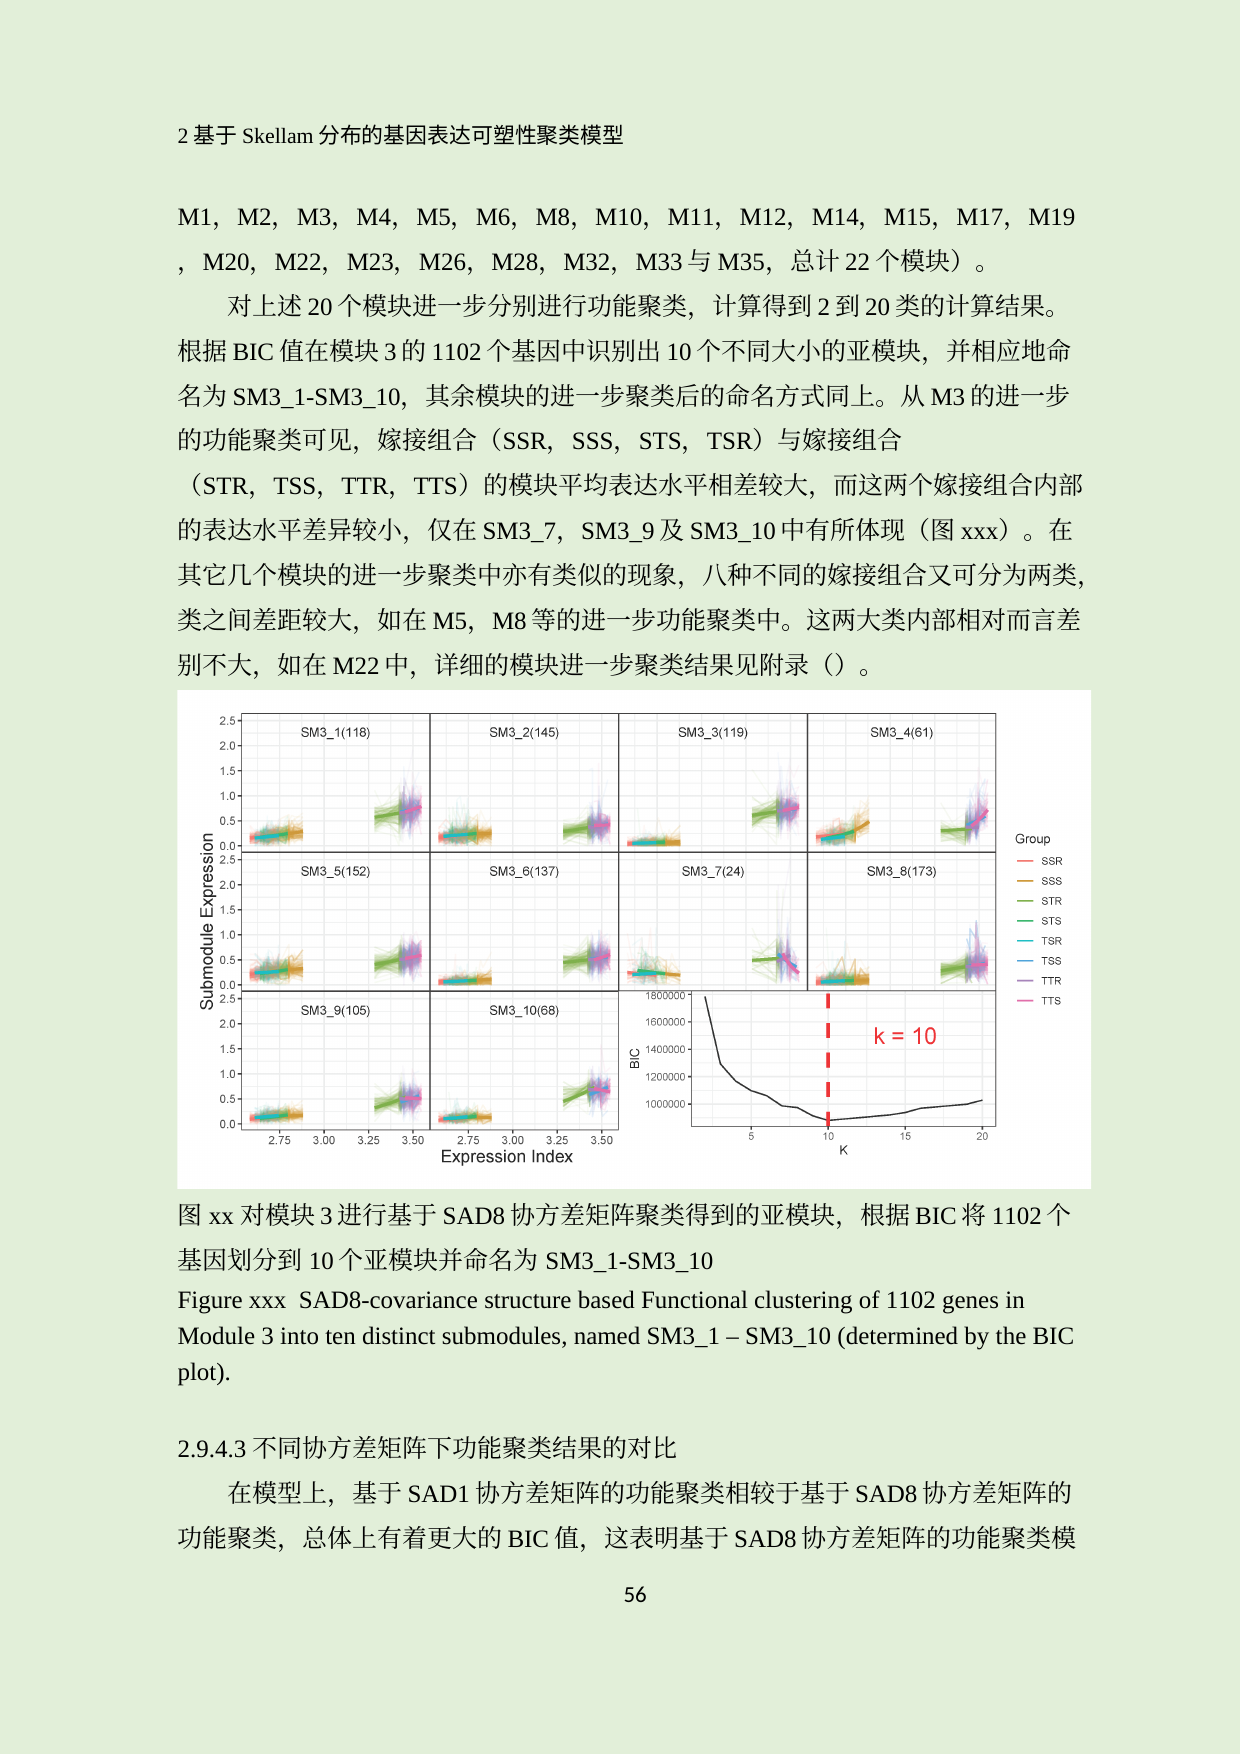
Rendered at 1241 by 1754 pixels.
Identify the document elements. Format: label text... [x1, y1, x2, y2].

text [177, 1474, 1092, 1555]
text 图 xx 对模块3进行基于SAD8协方差矩阵聚类得到的亚模块，根据BIC将1102个基因划分到 10个亚模块并命名为 SM3_1-SM3_10 [177, 1196, 1092, 1276]
picture [177, 690, 1092, 1189]
text Figure xxx SAD8-covariance structure based Functional clustering of 1102 genes in Module 3 into ten distinct submodules, named SM3_1 – SM3_10 (determined by the BIC plot). [177, 1285, 1092, 1386]
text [177, 197, 1092, 277]
text 对上述20个模块进一步分别进行功能聚类，计算得到2到20类的计算结果。根据BIC值在模块3的1102个基因中识别出10个不同大小的亚模块，并相应地命名为SM3_1-SM3_10，其余模块的进一步聚类后的命名方式同上。从M3的进一步的功能聚类可见，嫁接组合（SSR，SSS，STS，TSR）与嫁接组合（STR，TSS，TTR，TTS）的模块平均表达水平相差较大，而这两个嫁接组合内部的表达水平差异较小，仅在SM3_7，SM3_9及SM3_10中有所体现（图xxx）。在其它几个模块的进一步聚类中亦有类似的现象，八种不同的嫁接组合又可分为两类，类之间差距较大，如在M5，M8等的进一步功能聚类中。这两大类内部相对而言差别不大，如在M22中，详细的模块进一步聚类结果见附录（）。 [177, 286, 1092, 681]
text 2.9.4.3 不同协方差矩阵下功能聚类结果的对比 [177, 1429, 1092, 1465]
